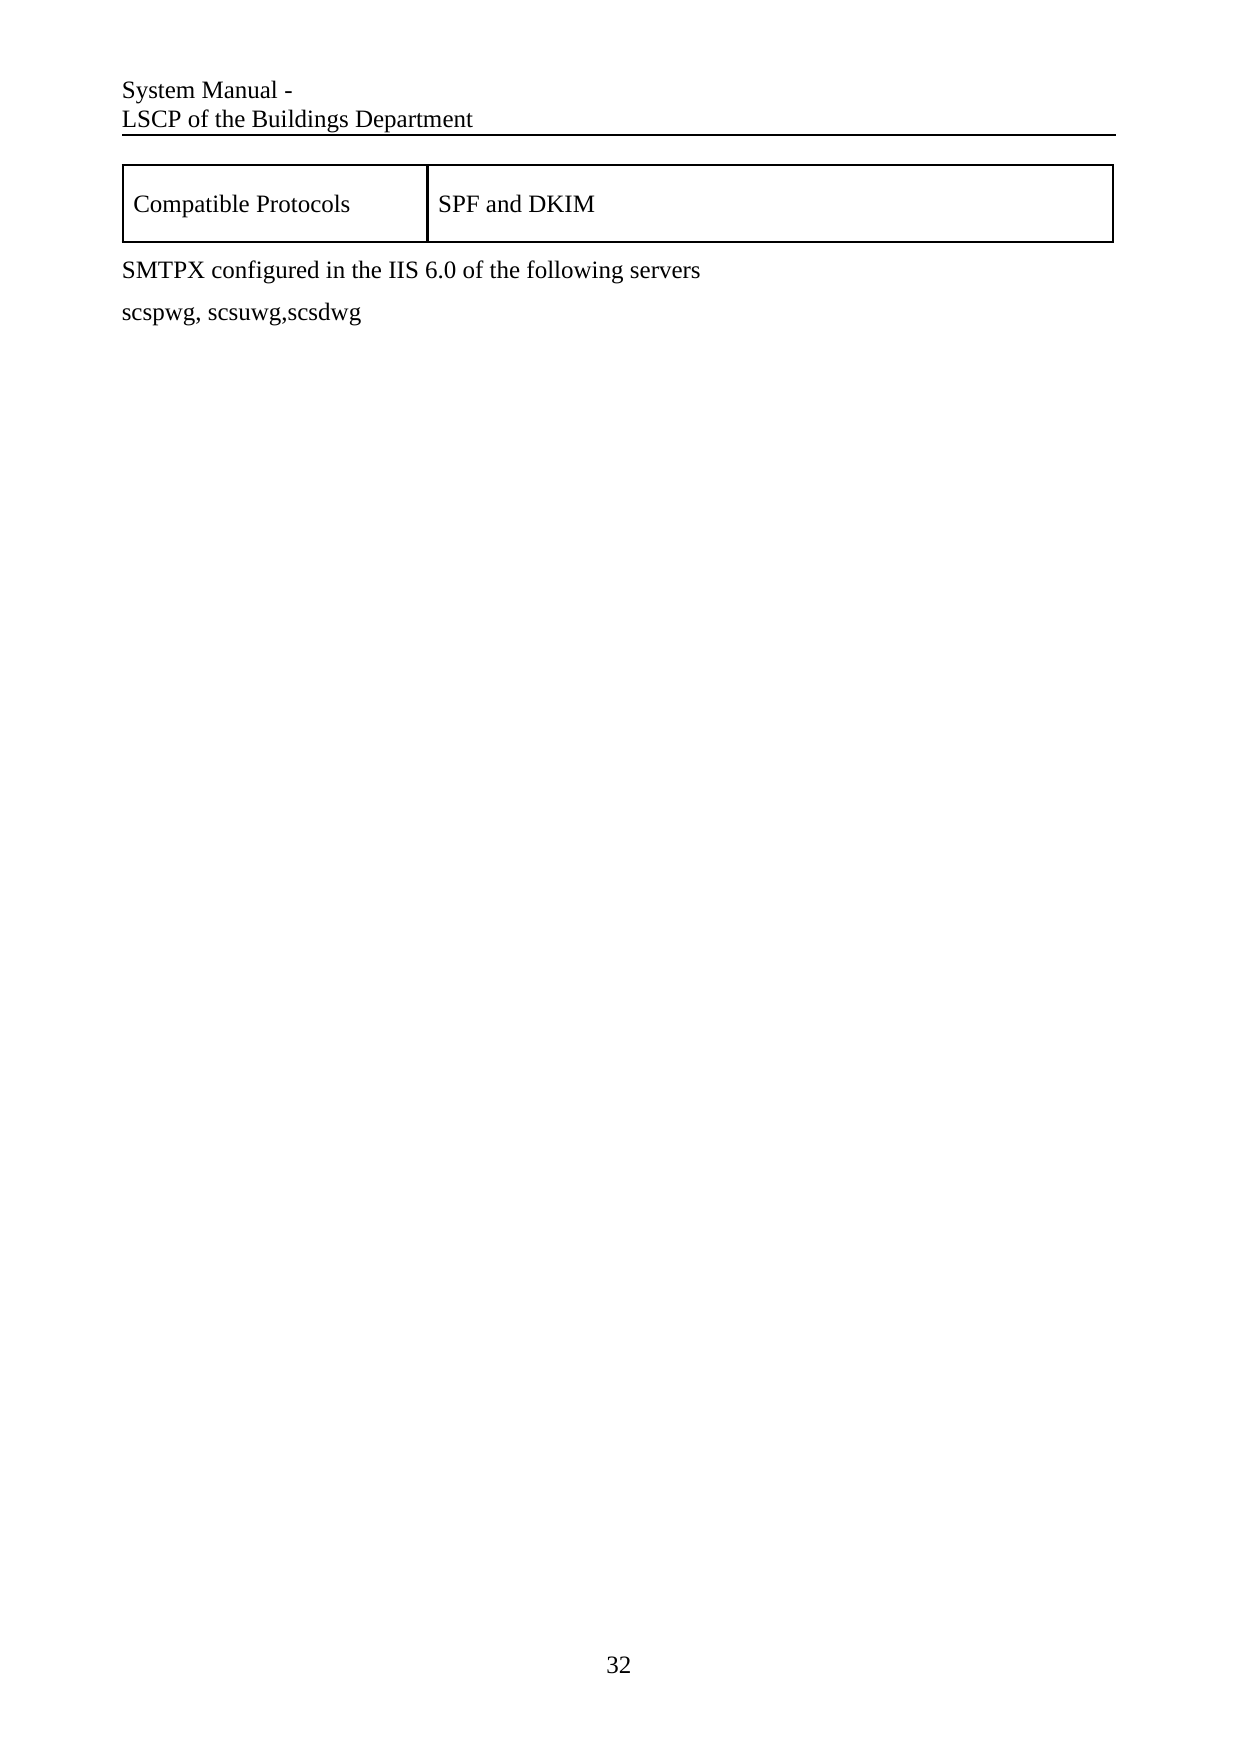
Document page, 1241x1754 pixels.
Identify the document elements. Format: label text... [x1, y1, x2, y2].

table_cell SPF and DKIM [429, 166, 1112, 241]
table_cell Compatible Protocols [124, 166, 426, 241]
text scspwg, scsuwg,scsdwg [122, 297, 1116, 326]
text SMTPX configured in the IIS 6.0 of the following servers [122, 256, 1116, 284]
